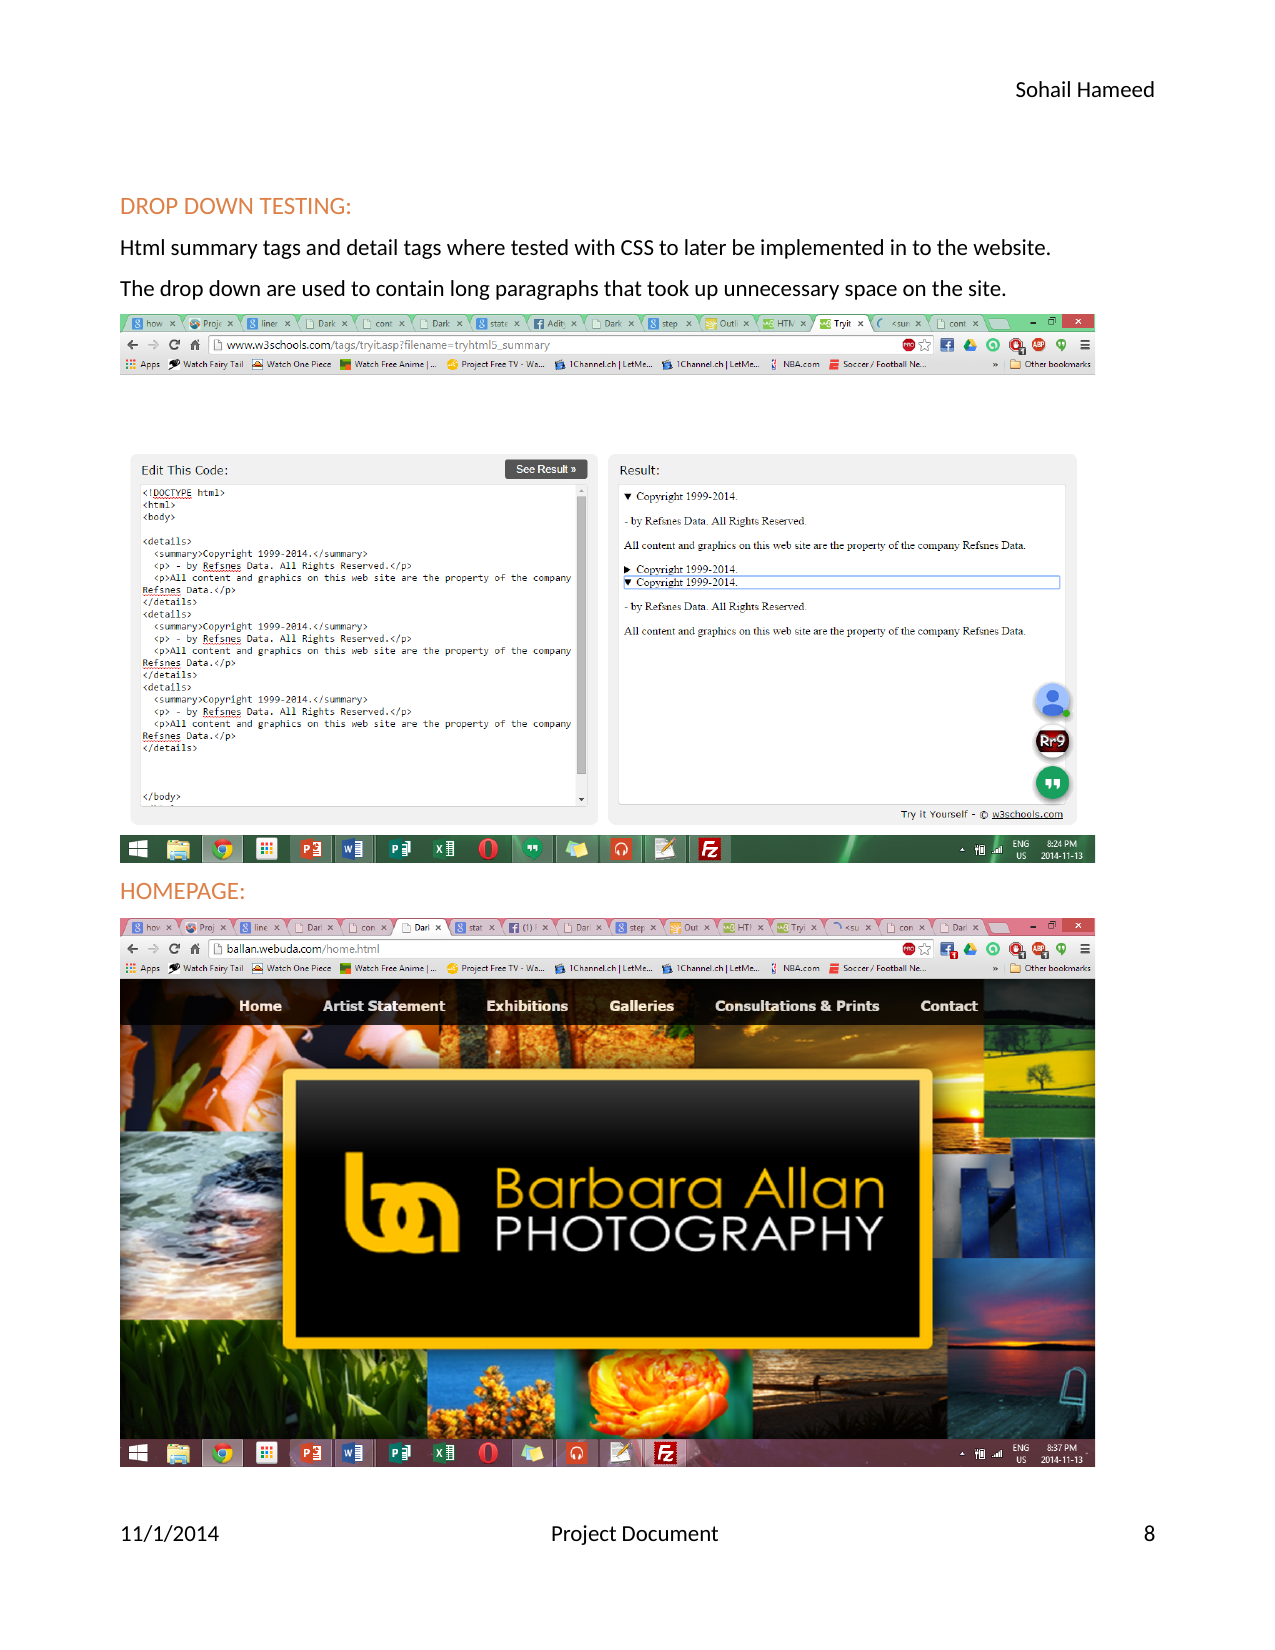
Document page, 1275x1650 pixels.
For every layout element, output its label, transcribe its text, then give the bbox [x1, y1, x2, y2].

subtitle homepage: [120, 875, 1155, 906]
text The drop down are used to contain long paragraphs that took up unnecessary space on the site. [120, 274, 1155, 302]
subtitle Drop down testing: [120, 191, 1155, 221]
picture [120, 918, 1096, 1467]
picture [120, 314, 1096, 863]
text Html summary tags and detail tags where tested with CSS to later be implemented in to the website. [120, 233, 1155, 262]
